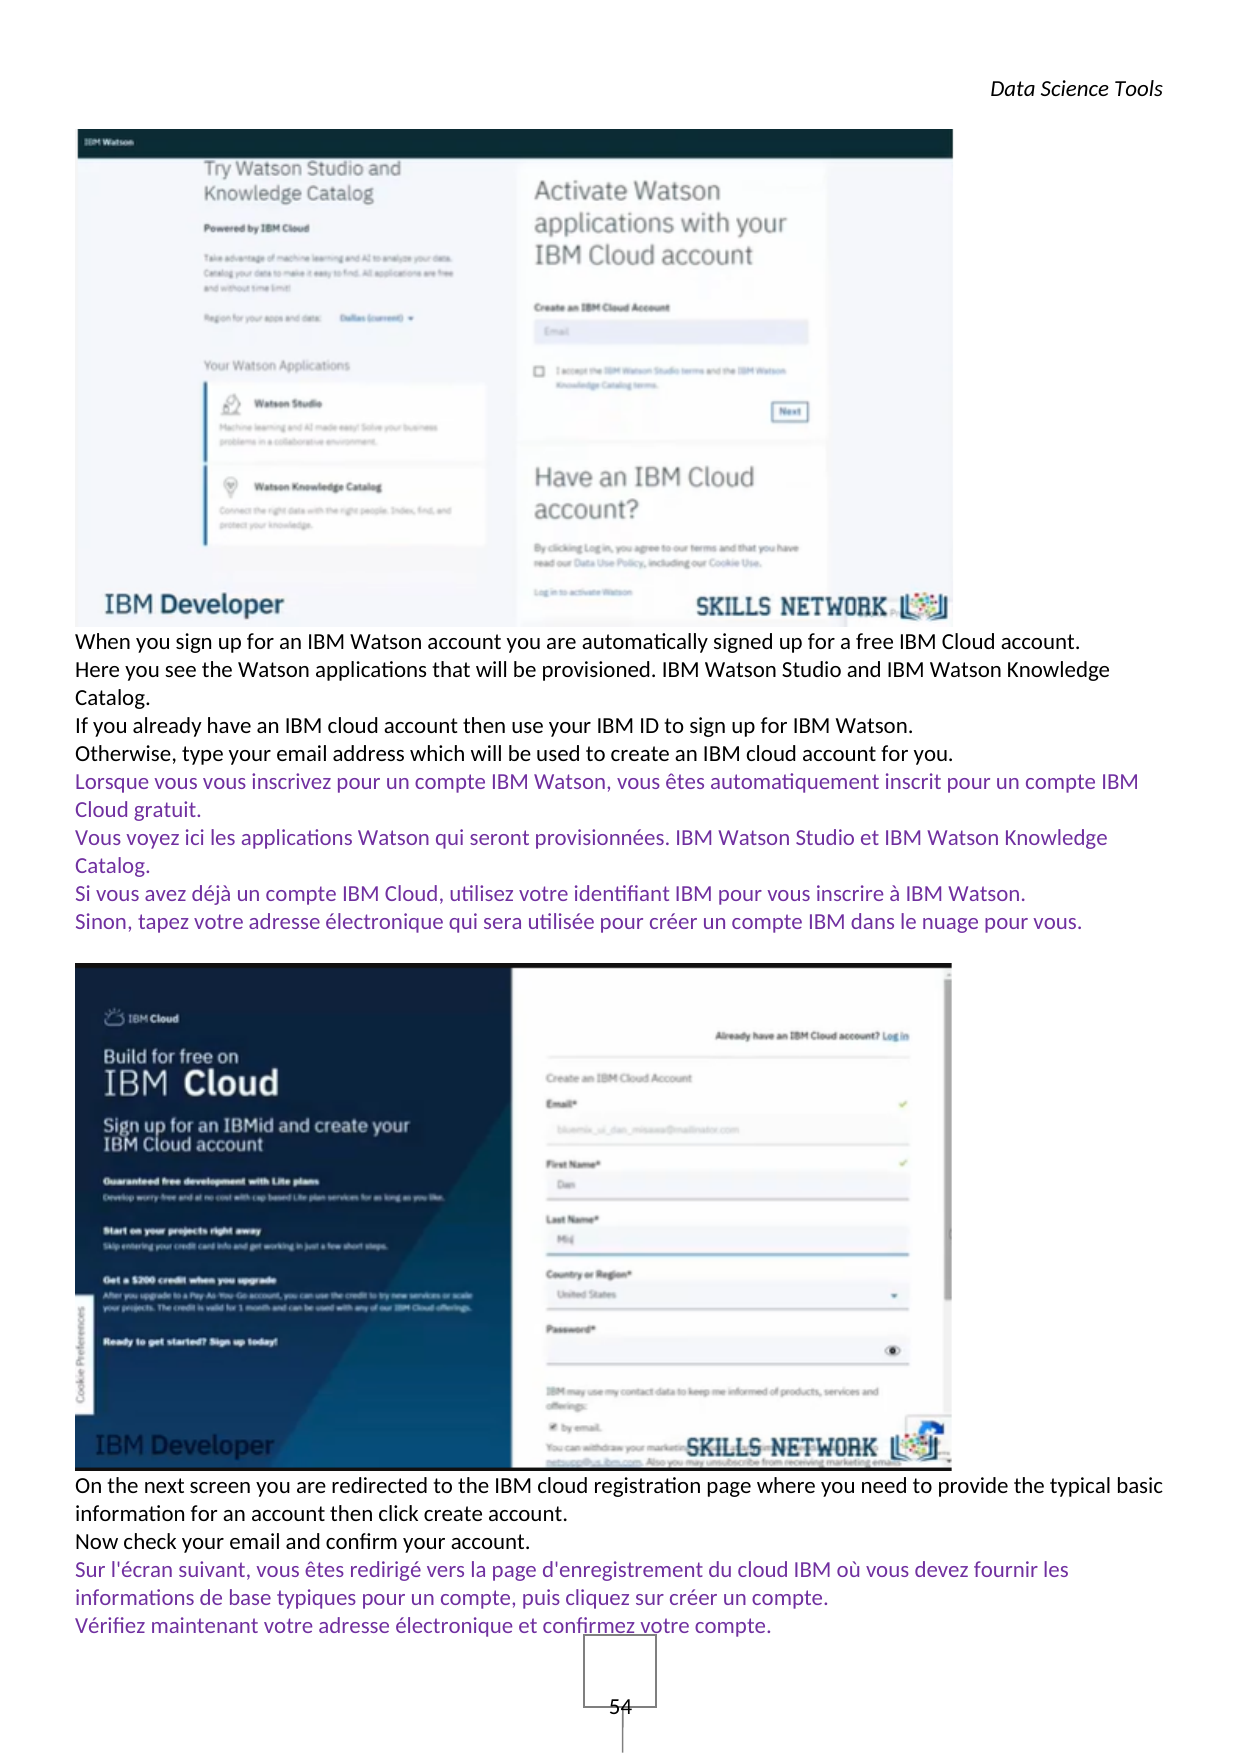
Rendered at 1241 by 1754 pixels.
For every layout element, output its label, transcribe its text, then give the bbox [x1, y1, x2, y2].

text Lorsque vous vous inscrivez pour un compte IBM Watson, vous êtes automatiquement inscrit pour un compte IBM Cloud gratuit. [75, 767, 1165, 823]
text Here you see the Watson applications that will be provisioned. IBM Watson Studio and IBM Watson Knowledge Catalog. [75, 655, 1165, 711]
text If you already have an IBM cloud account then use your IBM ID to sign up for IBM Watson. [75, 711, 1165, 739]
text Si vous avez déjà un compte IBM Cloud, utilisez votre identifiant IBM pour vous inscrire à IBM Watson. [75, 879, 1165, 907]
text Vérifiez maintenant votre adresse électronique et confirmez votre compte. [75, 1611, 1165, 1639]
text Otherwise, type your email address which will be used to create an IBM cloud account for you. [75, 739, 1165, 767]
text Sinon, tapez votre adresse électronique qui sera utilisée pour créer un compte IBM dans le nuage pour vous. [75, 907, 1165, 935]
picture [75, 963, 952, 1471]
text Vous voyez ici les applications Watson qui seront provisionnées. IBM Watson Studio et IBM Watson Knowledge Catalog. [75, 823, 1165, 879]
picture [75, 129, 954, 627]
text When you sign up for an IBM Watson account you are automatically signed up for a free IBM Cloud account. [75, 627, 1165, 655]
text Sur l'écran suivant, vous êtes redirigé vers la page d'enregistrement du cloud IBM où vous devez fournir les informations de base typiques pour un compte, puis cliquez sur créer un compte. [75, 1555, 1165, 1611]
text On the next screen you are redirected to the IBM cloud registration page where you need to provide the typical basic information for an account then click create account. [75, 1471, 1165, 1527]
text Now check your email and confirm your account. [75, 1527, 1165, 1555]
